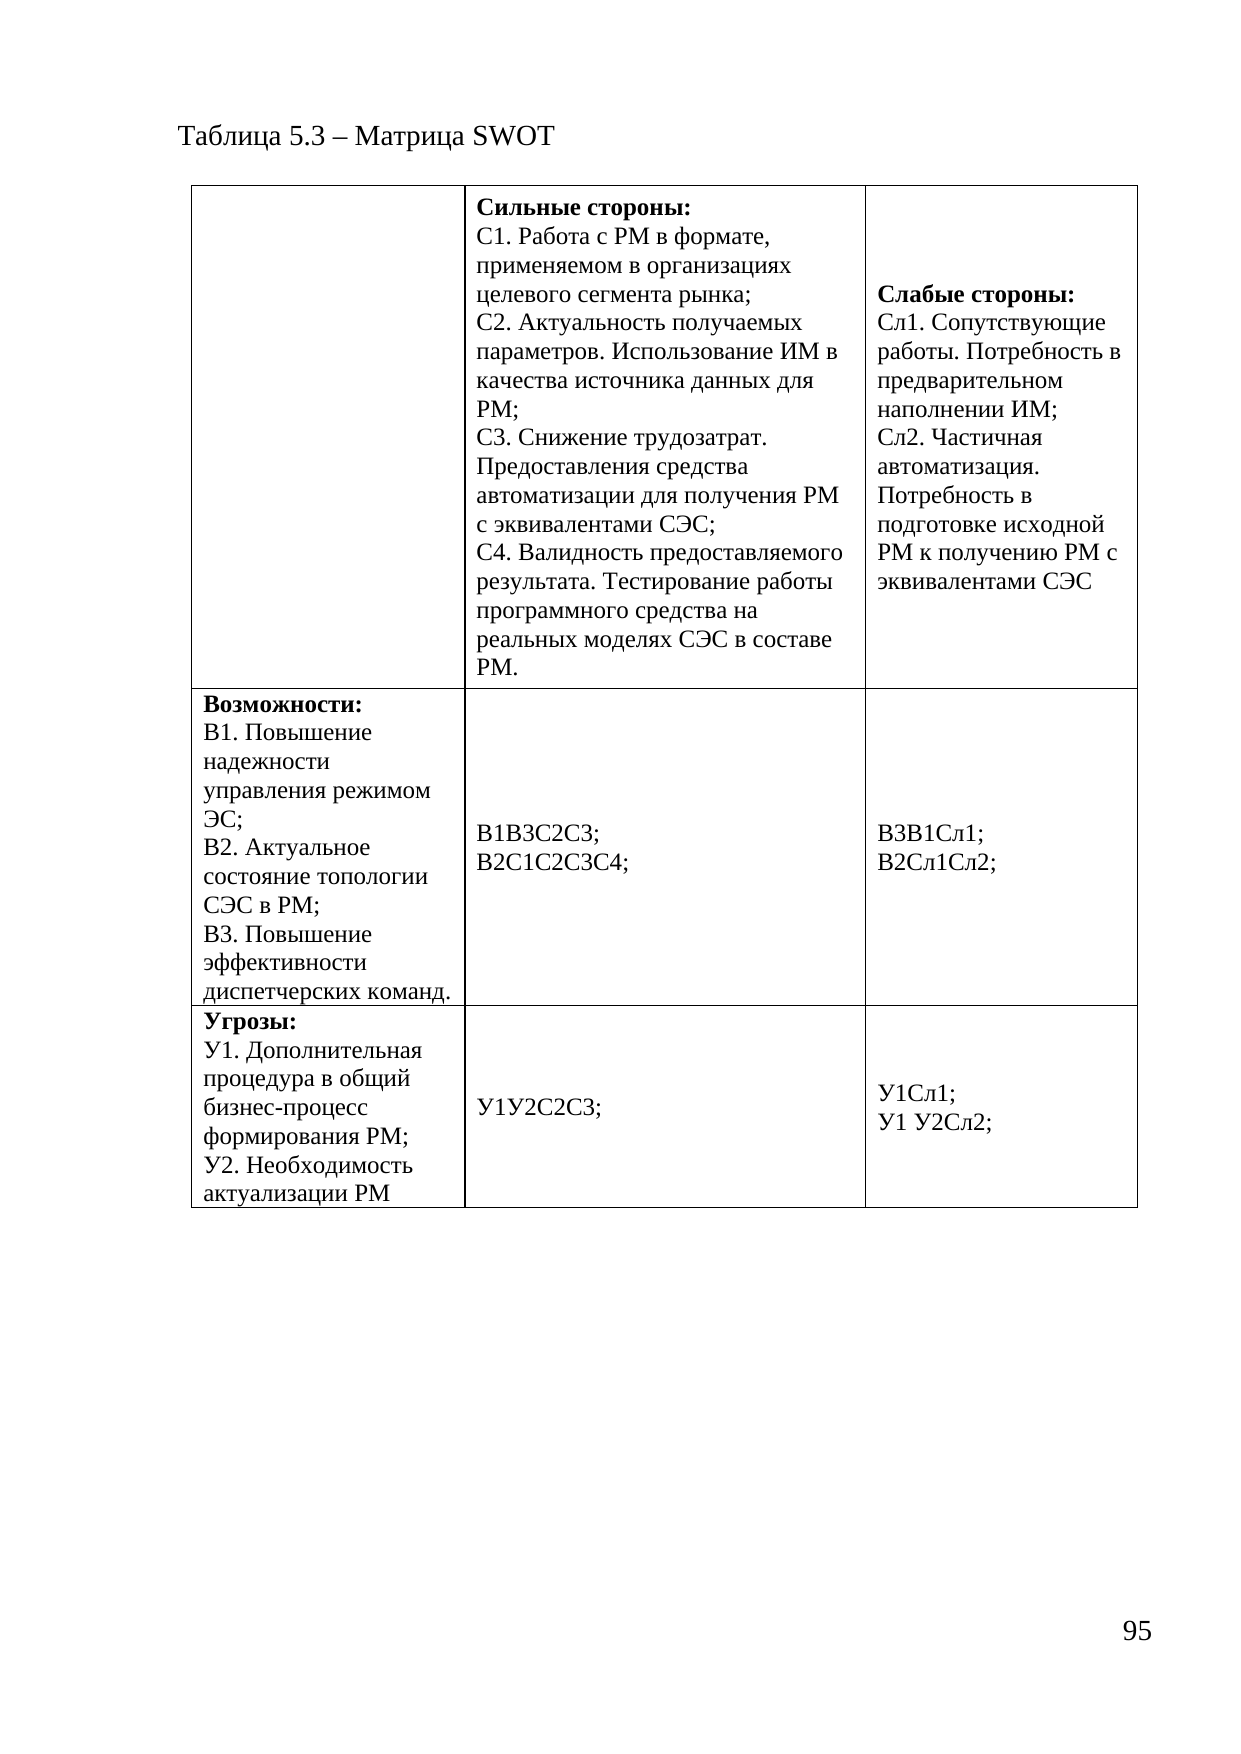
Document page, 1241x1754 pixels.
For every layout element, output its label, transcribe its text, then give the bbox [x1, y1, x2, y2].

table_cell У1У2С2С3; [466, 1006, 865, 1207]
table_header [192, 186, 464, 688]
table_header Сильные стороны: С1. Работа с РМ в формате, применяемом в организациях целевого сегмента рынка; С2. Актуальность получаемых параметров. Использование ИМ в качества источника данных для РМ; C3. Снижение трудозатрат. Предоставления средства автоматизации для получения РМ с эквивалентами СЭС; С4. Валидность предоставляемого результата. Тестирование работы программного средства на реальных моделях СЭС в составе РМ. [466, 186, 865, 688]
table_cell Возможности: В1. Повышение надежности управления режимом ЭС; В2. Актуальное состояние топологии СЭС в РМ; В3. Повышение эффективности диспетчерских команд. [192, 689, 464, 1005]
table_cell Угрозы: У1. Дополнительная процедура в общий бизнес-процесс формирования РМ; У2. Необходимость актуализации РМ [192, 1006, 464, 1207]
text Таблица 5.3 – Матрица SWOT [177, 118, 1152, 152]
table_cell В1В3С2С3; В2С1С2С3С4; [466, 689, 865, 1005]
table_header Слабые стороны: Сл1. Сопутствующие работы. Потребность в предварительном наполнении ИМ; Сл2. Частичная автоматизация. Потребность в подготовке исходной РМ к получению РМ с эквивалентами СЭС [866, 186, 1137, 688]
table_cell В3В1Сл1; В2Сл1Сл2; [866, 689, 1137, 1005]
table_cell У1Сл1; У1 У2Сл2; [866, 1006, 1137, 1207]
